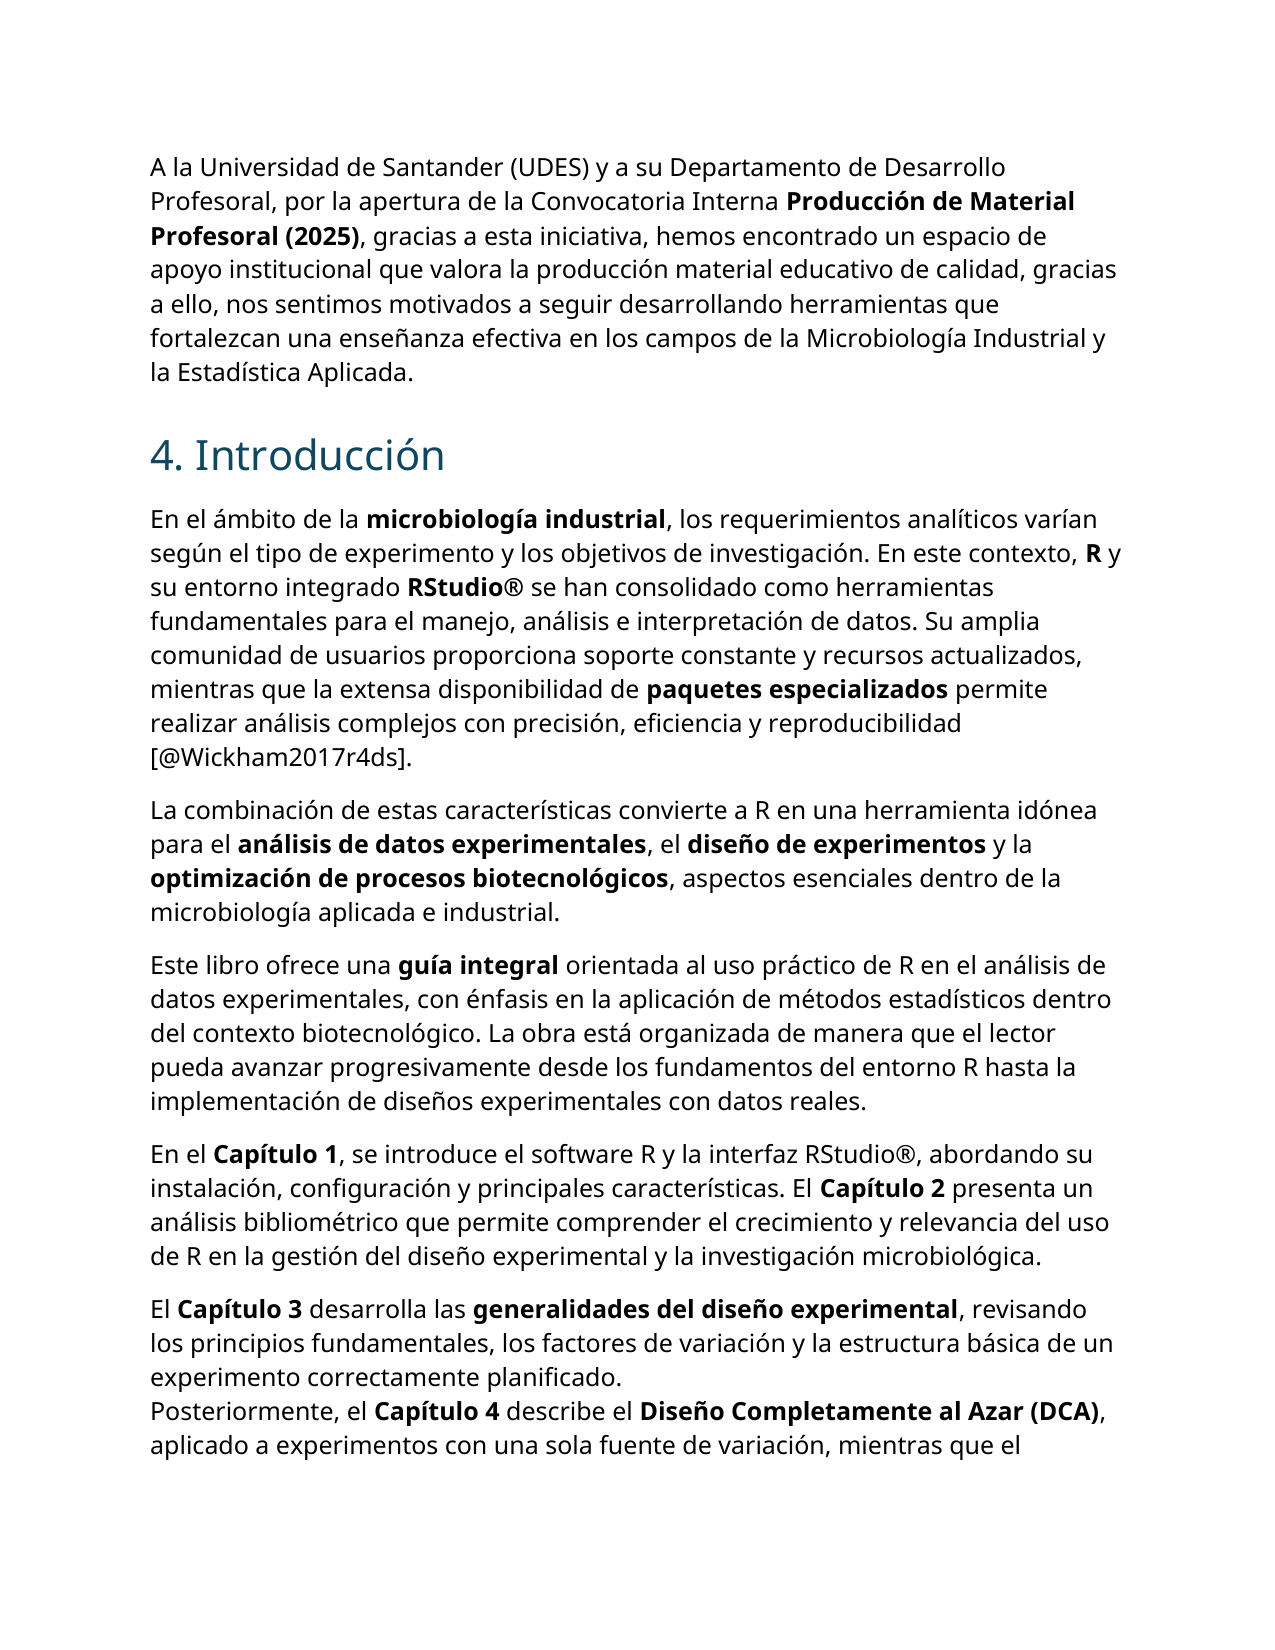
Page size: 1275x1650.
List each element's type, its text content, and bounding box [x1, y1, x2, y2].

text En el Capítulo 1, se introduce el software R y la interfaz RStudio®, abordando su instalación, configuración y principales características. El Capítulo 2 presenta un análisis bibliométrico que permite comprender el crecimiento y relevancia del uso de R en la gestión del diseño experimental y la investigación microbiológica. [150, 1137, 1125, 1273]
subtitle 4. Introducción [150, 426, 1125, 483]
text La combinación de estas características convierte a R en una herramienta idónea para el análisis de datos experimentales, el diseño de experimentos y la optimización de procesos biotecnológicos, aspectos esenciales dentro de la microbiología aplicada e industrial. [150, 793, 1125, 929]
text A la Universidad de Santander (UDES) y a su Departamento de Desarrollo Profesoral, por la apertura de la Convocatoria Interna Producción de Material Profesoral (2025), gracias a esta iniciativa, hemos encontrado un espacio de apoyo institucional que valora la producción material educativo de calidad, gracias a ello, nos sentimos motivados a seguir desarrollando herramientas que fortalezcan una enseñanza efectiva en los campos de la Microbiología Industrial y la Estadística Aplicada. [150, 150, 1125, 388]
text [150, 1292, 1125, 1462]
text Este libro ofrece una guía integral orientada al uso práctico de R en el análisis de datos experimentales, con énfasis en la aplicación de métodos estadísticos dentro del contexto biotecnológico. La obra está organizada de manera que el lector pueda avanzar progresivamente desde los fundamentos del entorno R hasta la implementación de diseños experimentales con datos reales. [150, 948, 1125, 1118]
text En el ámbito de la microbiología industrial, los requerimientos analíticos varían según el tipo de experimento y los objetivos de investigación. En este contexto, R y su entorno integrado RStudio® se han consolidado como herramientas fundamentales para el manejo, análisis e interpretación de datos. Su amplia comunidad de usuarios proporciona soporte constante y recursos actualizados, mientras que la extensa disponibilidad de paquetes especializados permite realizar análisis complejos con precisión, eficiencia y reproducibilidad [@Wickham2017r4ds]. [150, 501, 1125, 774]
